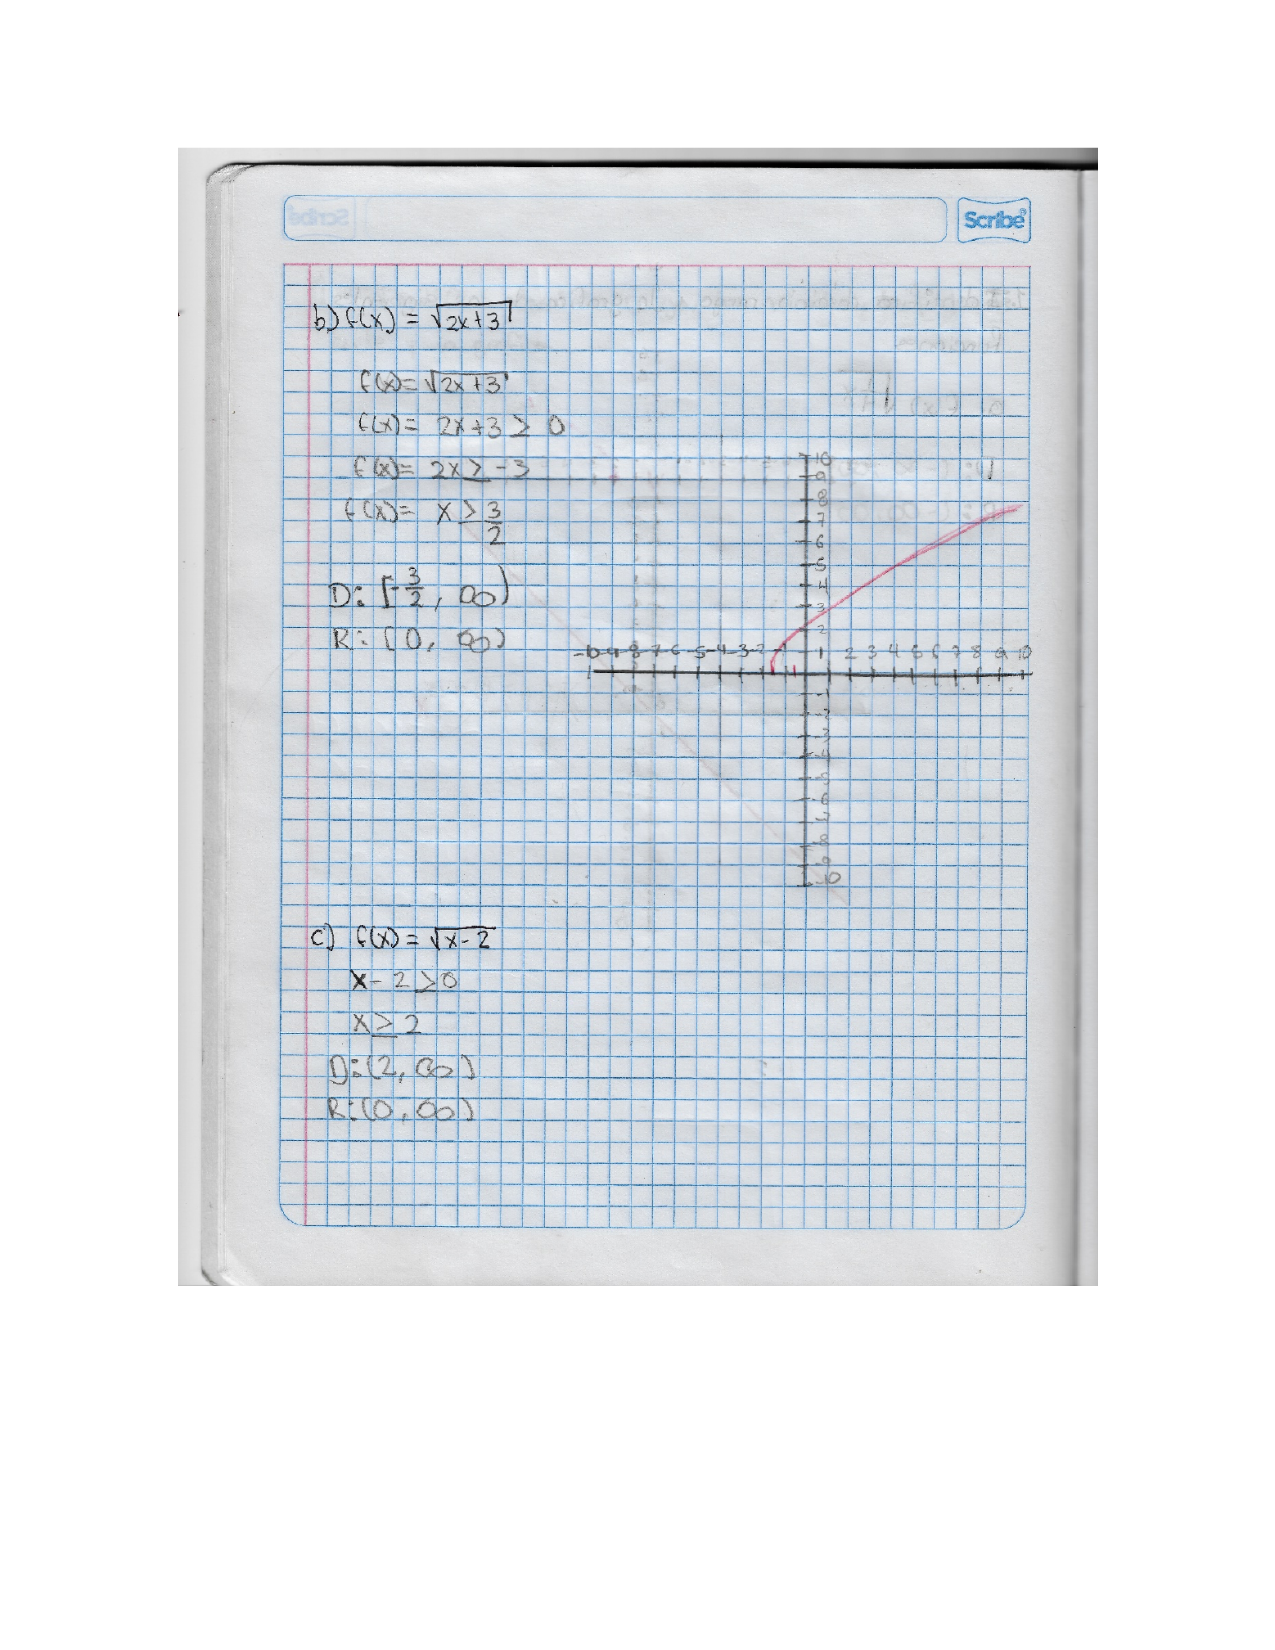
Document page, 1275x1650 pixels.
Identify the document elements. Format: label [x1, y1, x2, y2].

picture [178, 149, 1098, 1285]
